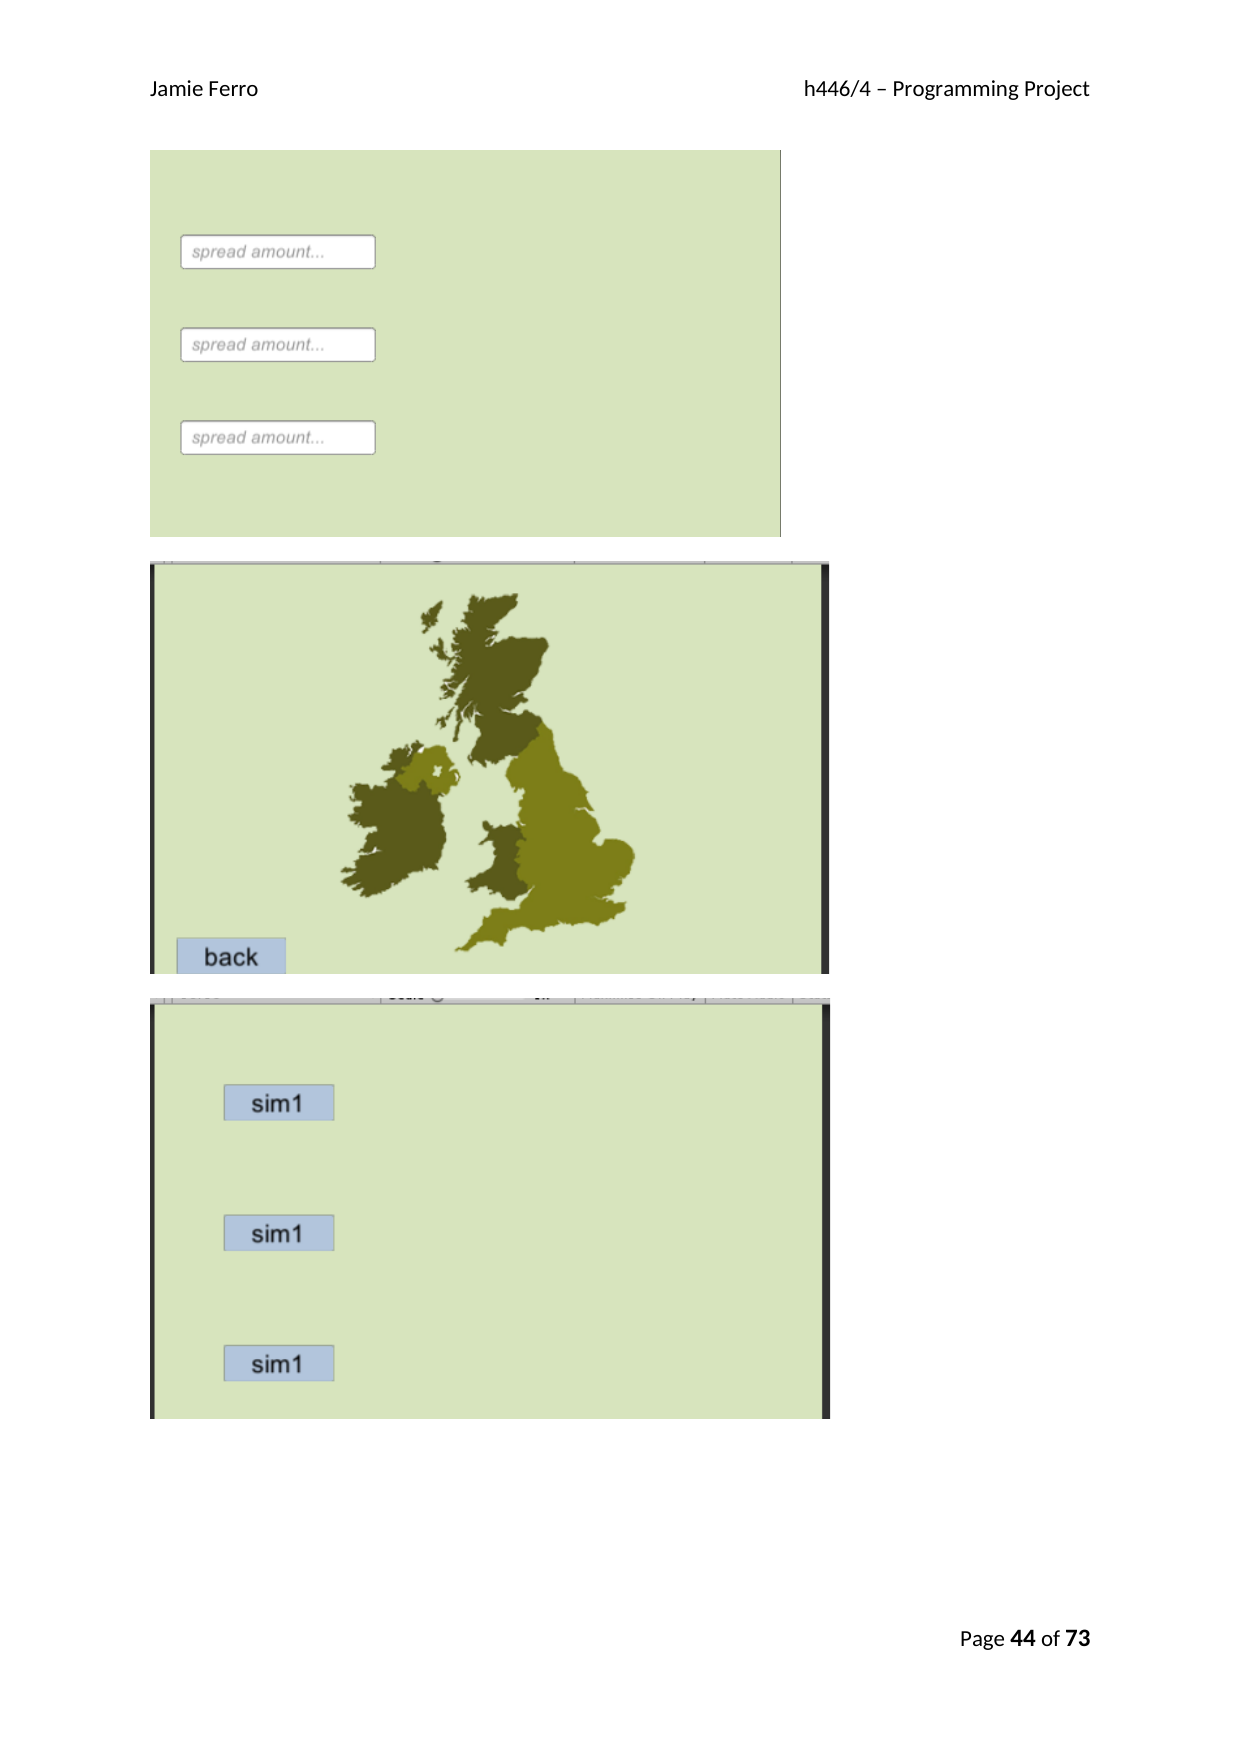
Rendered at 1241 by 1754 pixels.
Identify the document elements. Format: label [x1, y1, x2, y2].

picture [150, 561, 830, 974]
picture [150, 998, 830, 1419]
picture [150, 150, 781, 537]
